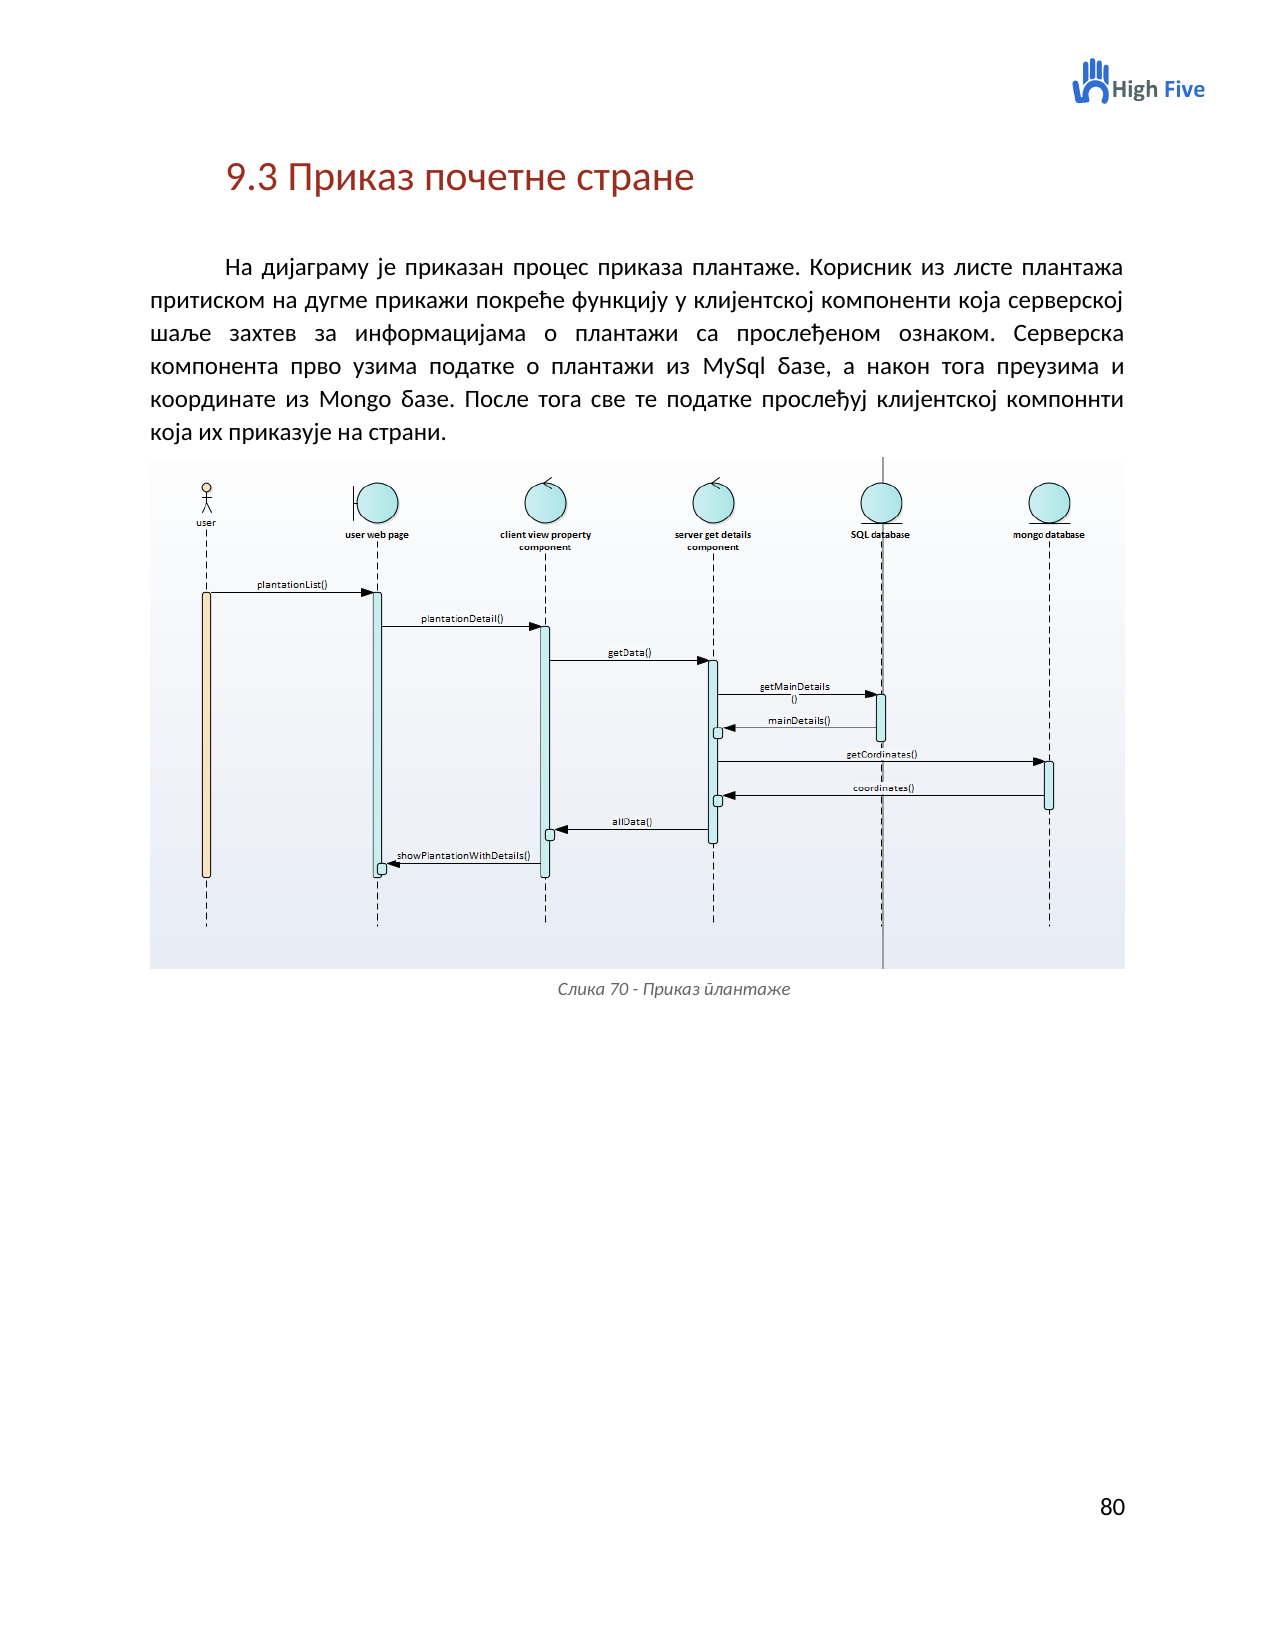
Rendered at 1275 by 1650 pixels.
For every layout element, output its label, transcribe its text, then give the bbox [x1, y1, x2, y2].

picture [1069, 53, 1223, 110]
text На дијаграму је приказан процес приказа плантаже. Корисник из листе плантажа притиском на дугме прикажи покреће функцију у клијентској компоненти која серверској шаље захтев за информацијама о плантажи са прослеђеном ознаком. Серверска компонента прво узима податке о плантажи из MySql базе, а након тога преузима и координате из Mongo базе. После тога све те податке прослеђуј клијентској компоннти која их приказује на страни. [150, 251, 1125, 446]
picture [150, 457, 1125, 969]
subtitle 9.3 Приказ почетне стране [150, 150, 1125, 201]
